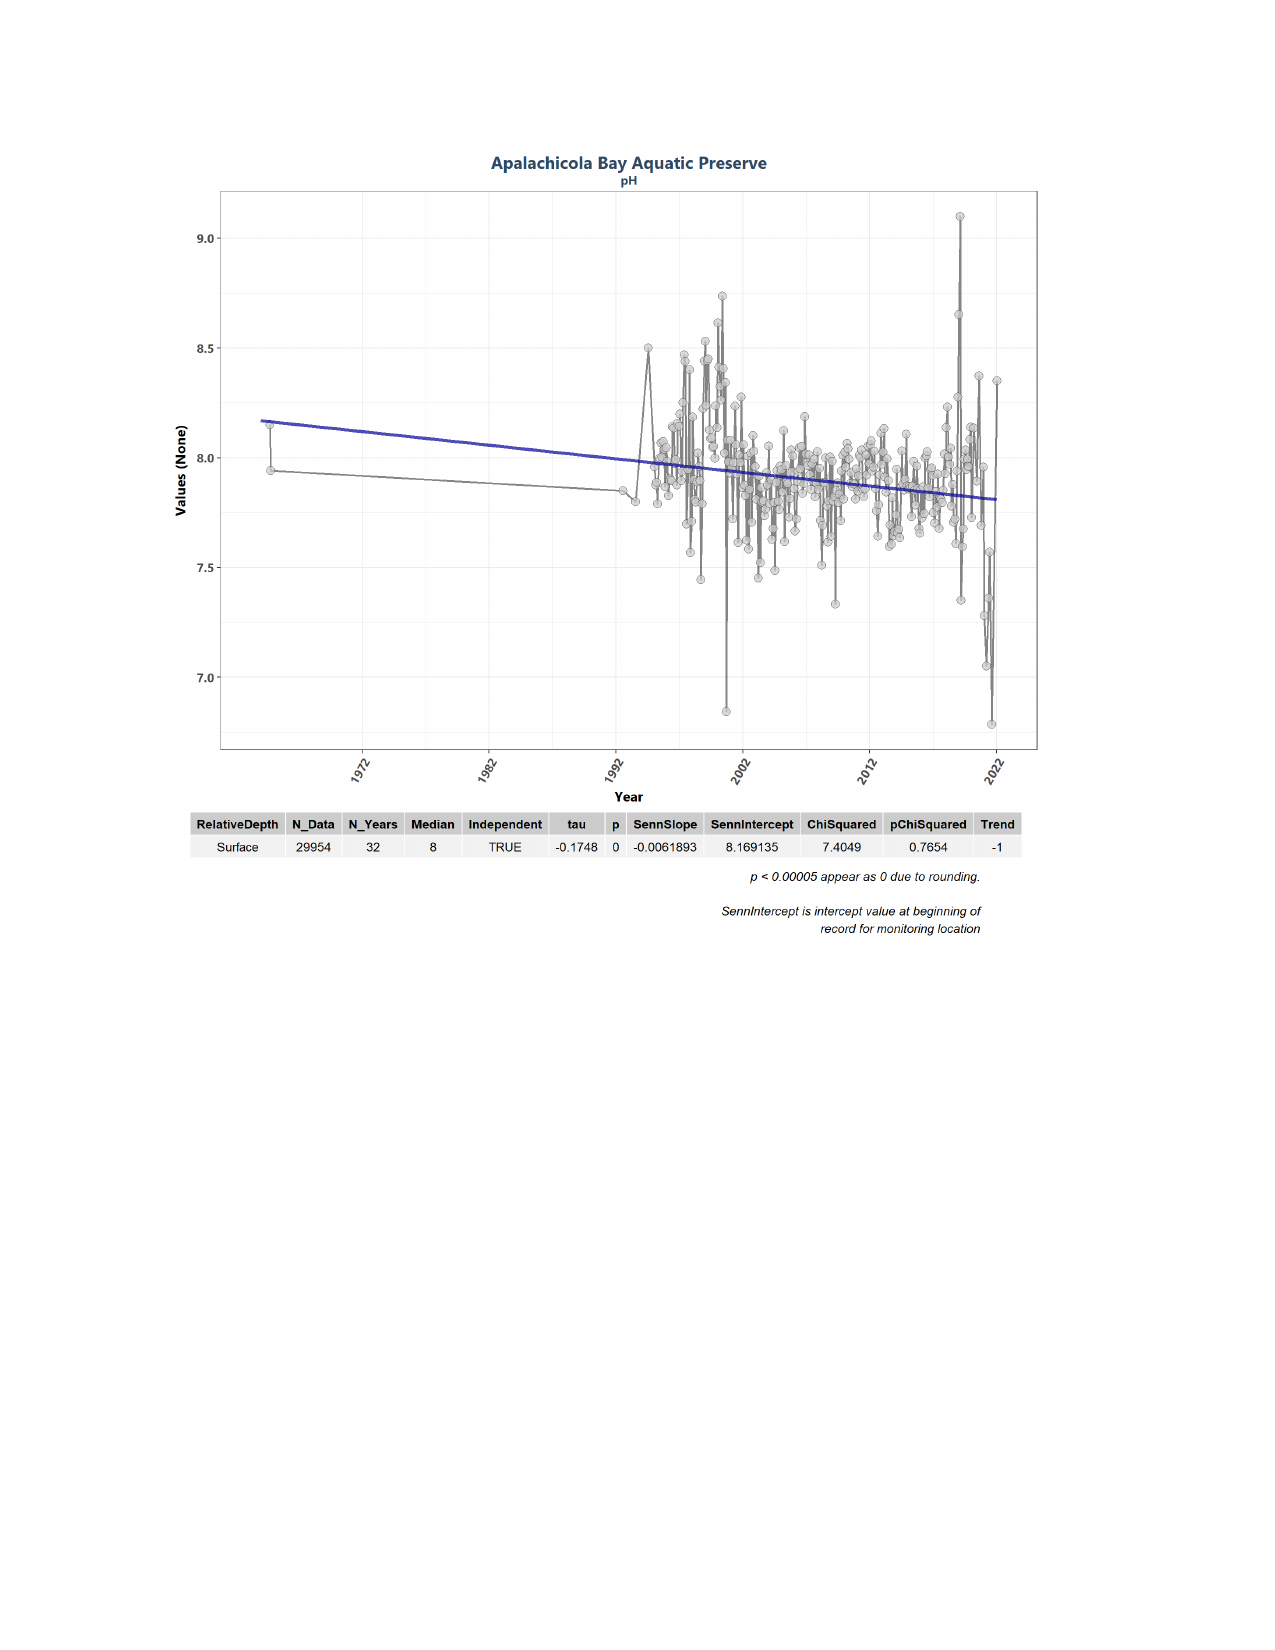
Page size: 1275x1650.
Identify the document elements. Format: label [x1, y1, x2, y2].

picture [168, 150, 1044, 938]
